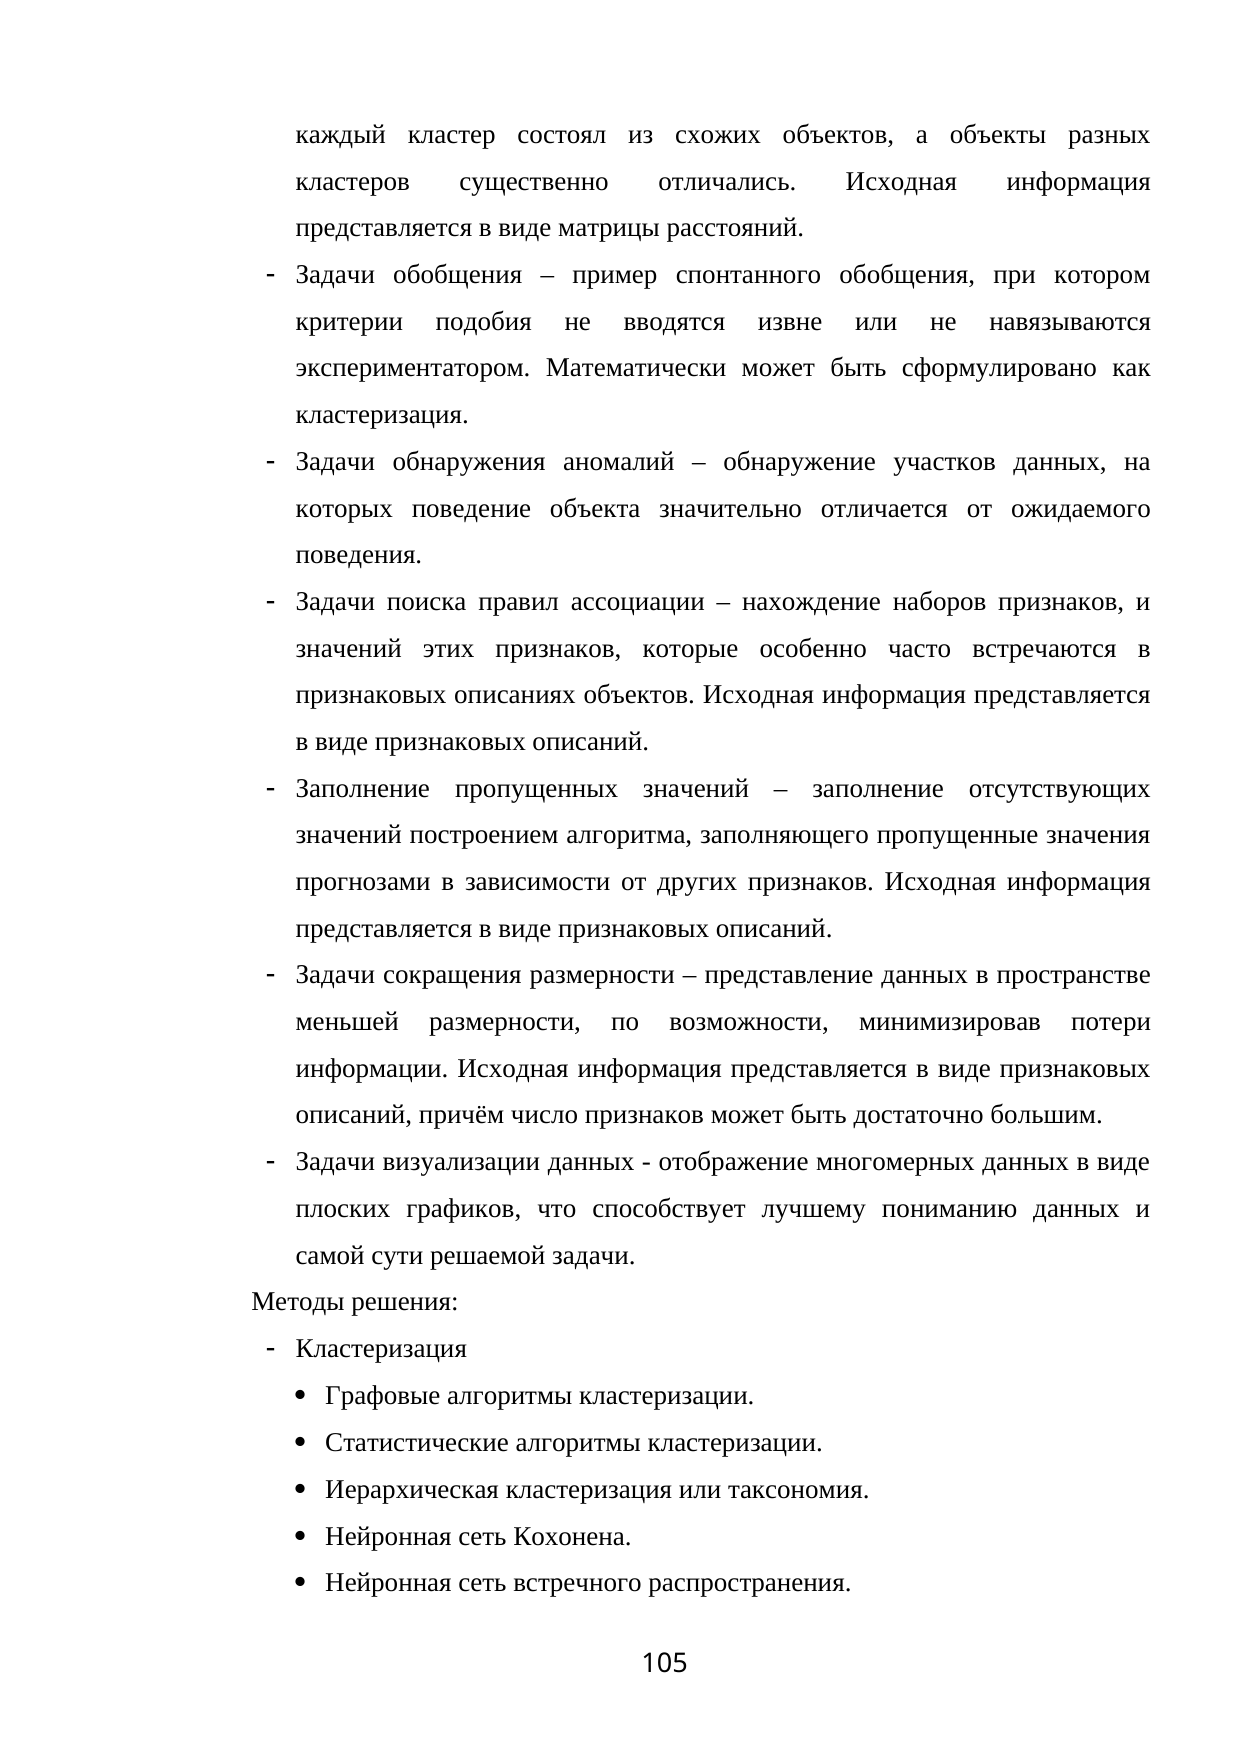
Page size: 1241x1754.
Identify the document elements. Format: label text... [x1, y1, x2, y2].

list Заполнение пропущенных значений – заполнение отсутствующих значений построением алгоритма, заполняющего пропущенные значения прогнозами в зависимости от других признаков. Исходная информация представляется в виде признаковых описаний. [266, 772, 1152, 943]
list Задачи поиска правил ассоциации – нахождение наборов признаков, и значений этих признаков, которые особенно часто встречаются в признаковых описаниях объектов. Исходная информация представляется в виде признаковых описаний. [266, 585, 1152, 756]
list Кластеризация [266, 1332, 1152, 1363]
list Задачи сокращения размерности – представление данных в пространстве меньшей размерности, по возможности, минимизировав потери информации. Исходная информация представляется в виде признаковых описаний, причём число признаков может быть достаточно большим. [266, 958, 1152, 1130]
list Графовые алгоритмы кластеризации. [295, 1379, 1152, 1410]
list Задачи визуализации данных - отображение многомерных данных в виде плоских графиков, что способствует лучшему пониманию данных и самой сути решаемой задачи. [266, 1145, 1152, 1270]
list Статистические алгоритмы кластеризации. [295, 1426, 1152, 1457]
list Иерархическая кластеризация или таксономия. [295, 1473, 1152, 1504]
list Задачи обобщения – пример спонтанного обобщения, при котором критерии подобия не вводятся извне или не навязываются экспериментатором. Математически может быть сформулировано как кластеризация. [266, 258, 1152, 429]
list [266, 118, 1152, 243]
text Методы решения: [177, 1285, 1152, 1317]
list Задачи обнаружения аномалий – обнаружение участков данных, на которых поведение объекта значительно отличается от ожидаемого поведения. [266, 445, 1152, 569]
list Нейронная сеть Кохонена. [295, 1519, 1152, 1551]
list Нейронная сеть встречного распространения. [295, 1566, 1152, 1598]
